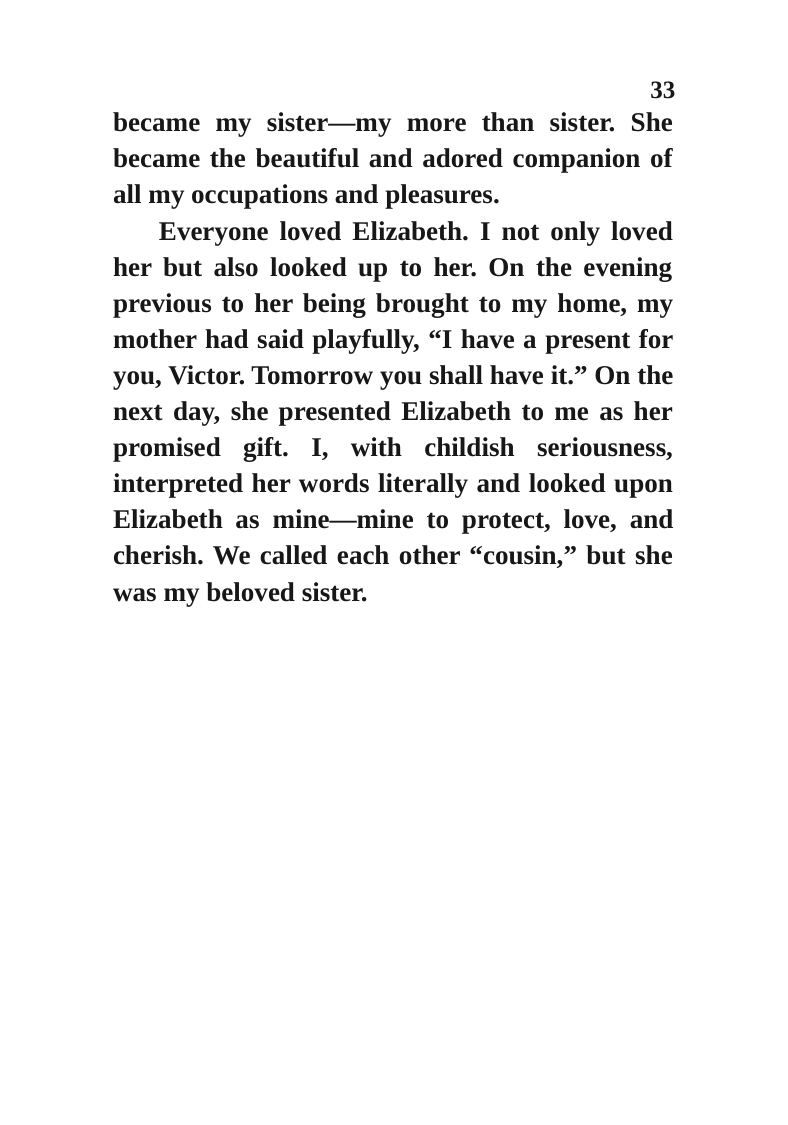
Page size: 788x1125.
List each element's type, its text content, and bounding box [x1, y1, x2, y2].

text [113, 106, 673, 209]
text Everyone loved Elizabeth. I not only loved her but also looked up to her. On the evening previous to her being brought to my home, my mother had said playfully, “I have a present for you, Victor. Tomorrow you shall have it.” On the next day, she presented Elizabeth to me as her promised gift. I, with childish seriousness, interpreted her words literally and looked upon Elizabeth as mine—mine to protect, love, and cherish. We called each other “cousin,” but she was my beloved sister. [113, 215, 673, 607]
